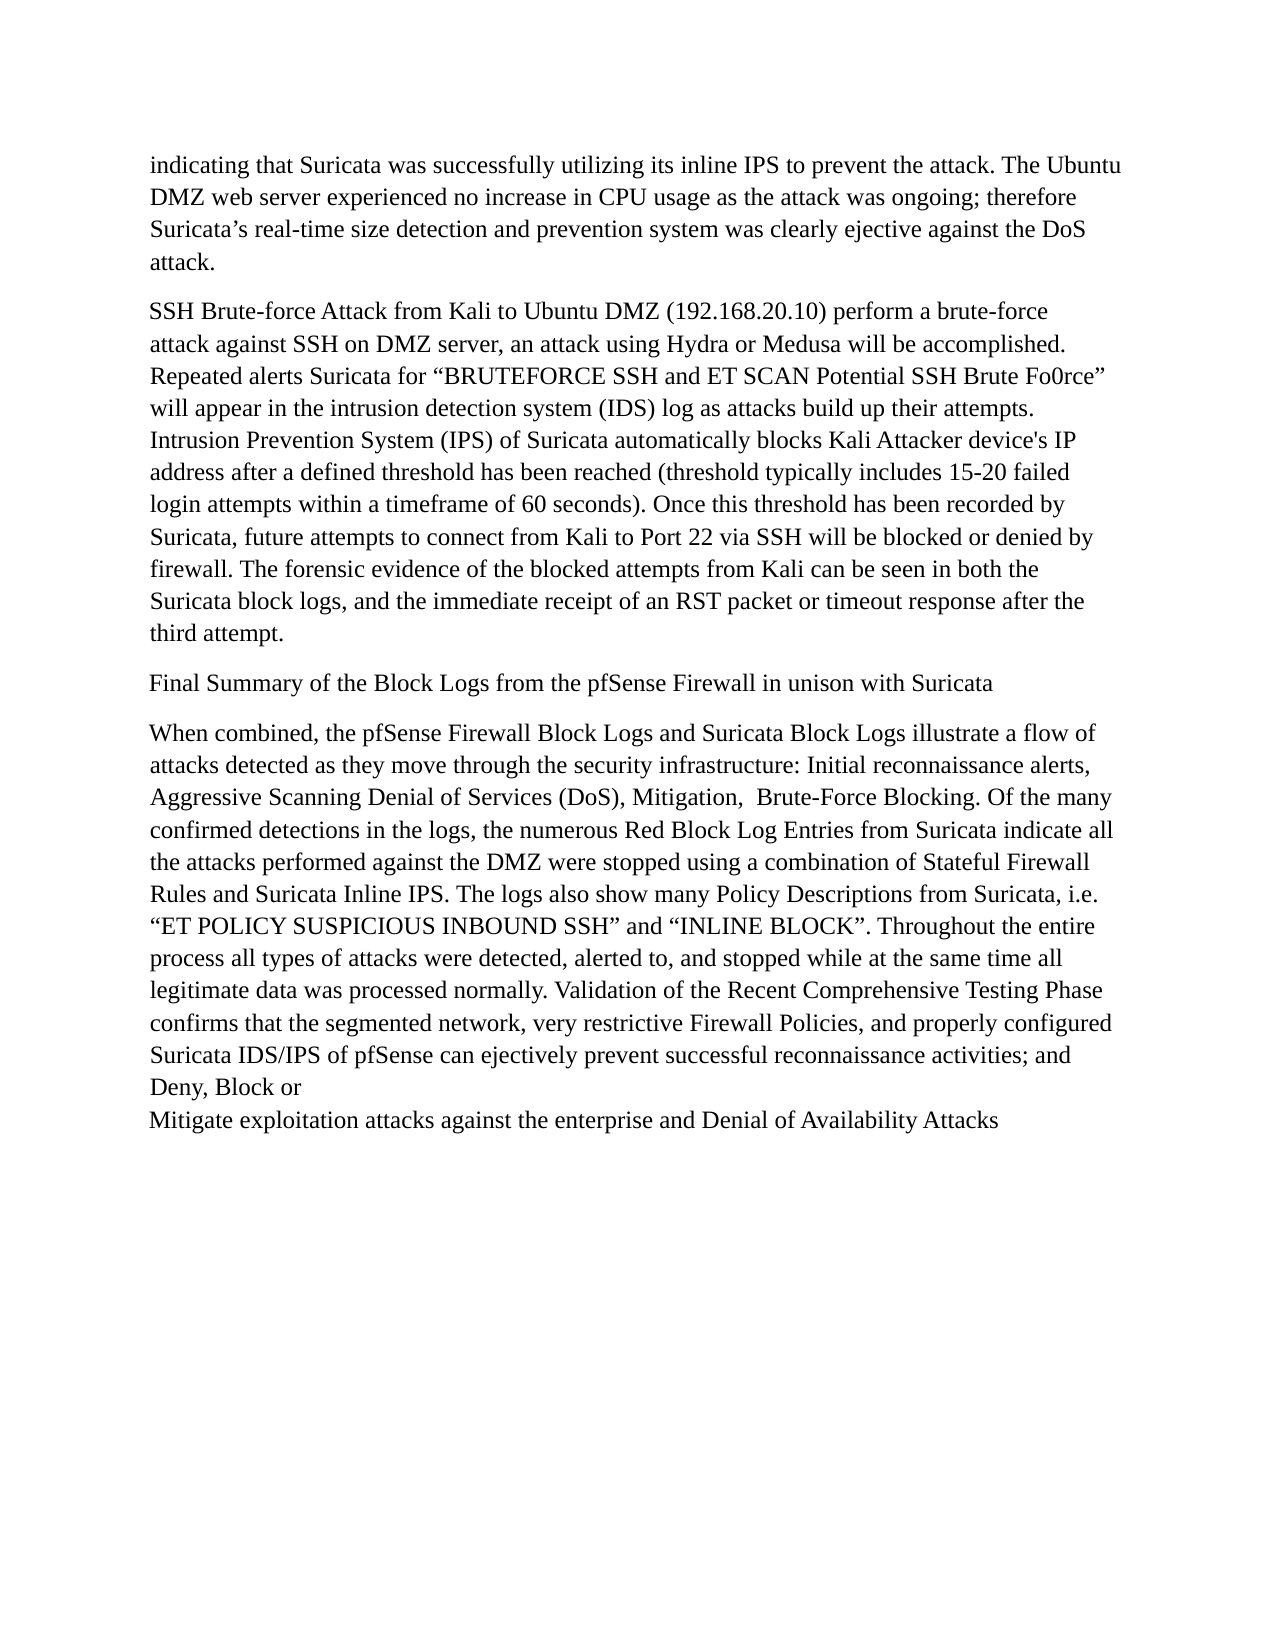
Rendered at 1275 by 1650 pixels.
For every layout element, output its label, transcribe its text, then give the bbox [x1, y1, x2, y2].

text Final Summary of the Block Logs from the pfSense Firewall in unison with Suricata [148, 668, 1126, 697]
text SSH Brute-force Attack from Kali to Ubuntu DMZ (192.168.20.10) perform a brute-force attack against SSH on DMZ server, an attack using Hydra or Medusa will be accomplished. Repeated alerts Suricata for “BRUTEFORCE SSH and ET SCAN Potential SSH Brute Fo0rce” will appear in the intrusion detection system (IDS) log as attacks build up their attempts. Intrusion Prevention System (IPS) of Suricata automatically blocks Kali Attacker device's IP address after a defined threshold has been reached (threshold typically includes 15-20 failed login attempts within a timeframe of 60 seconds). Once this threshold has been recorded by Suricata, future attempts to connect from Kali to Port 22 via SSH will be blocked or denied by firewall. The forensic evidence of the blocked attempts from Kali can be seen in both the Suricata block logs, and the immediate receipt of an RST packet or timeout response after the third attempt. [148, 296, 1113, 647]
text Mitigate exploitation attacks against the enterprise and Denial of Availability Attacks [148, 1105, 1126, 1134]
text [148, 150, 1126, 275]
text When combined, the pfSense Firewall Block Logs and Suricata Block Logs illustrate a flow of attacks detected as they move through the security infrastructure: Initial reconnaissance alerts, Aggressive Scanning Denial of Services (DoS), Mitigation, Brute-Force Blocking. Of the many confirmed detections in the logs, the numerous Red Block Log Entries from Suricata indicate all the attacks performed against the DMZ were stopped using a combination of Stateful Firewall Rules and Suricata Inline IPS. The logs also show many Policy Descriptions from Suricata, i.e. “ET POLICY SUSPICIOUS INBOUND SSH” and “INLINE BLOCK”. Throughout the entire process all types of attacks were detected, alerted to, and stopped while at the same time all legitimate data was processed normally. Validation of the Recent Comprehensive Testing Phase confirms that the segmented network, very restrictive Firewall Policies, and properly configured Suricata IDS/IPS of pfSense can ejectively prevent successful reconnaissance activities; and Deny, Block or [148, 718, 1126, 1101]
